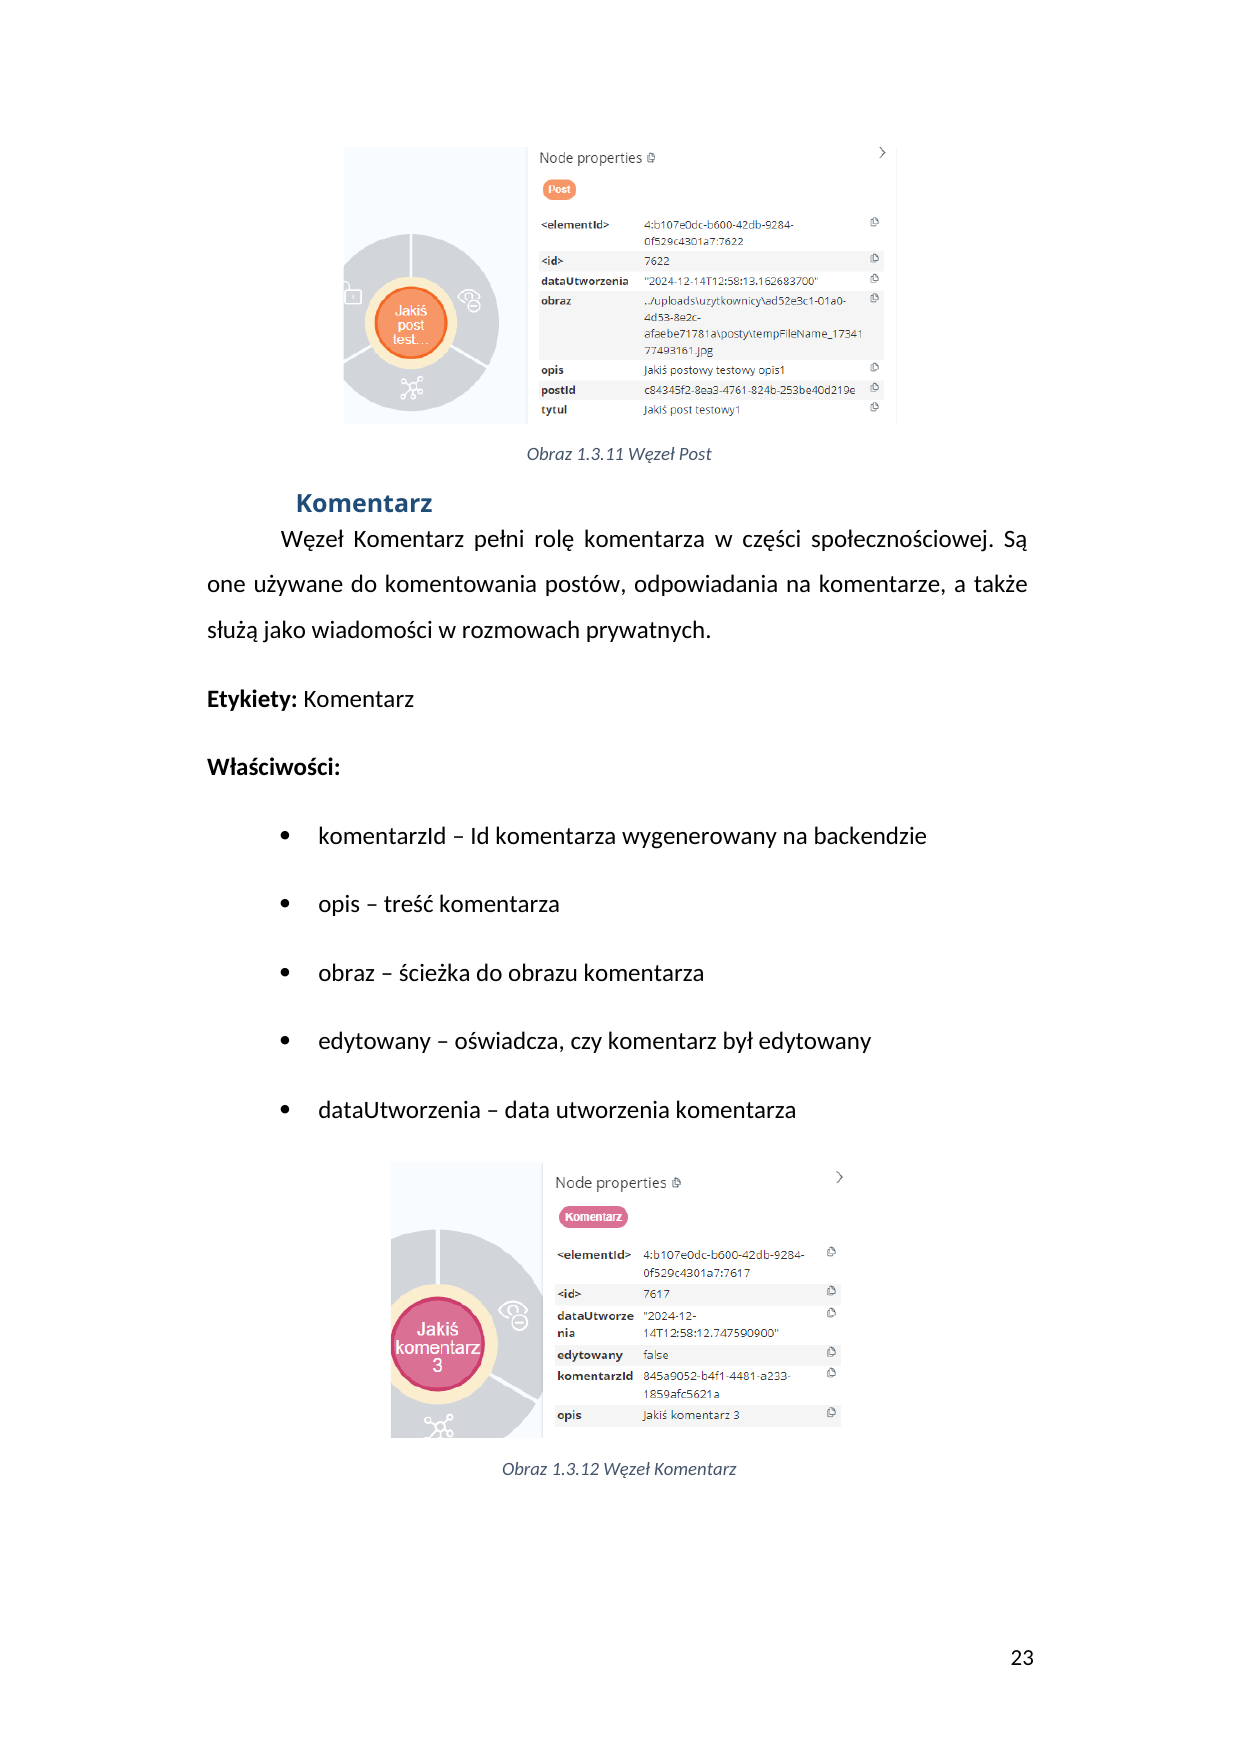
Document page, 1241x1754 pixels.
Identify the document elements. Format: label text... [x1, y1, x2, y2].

list edytowany – oświadcza, czy komentarz był edytowany [281, 1025, 1029, 1056]
list dataUtworzenia – data utworzenia komentarza [281, 1094, 1029, 1124]
text Właściwości: [207, 751, 1029, 782]
list komentarzId – Id komentarza wygenerowany na backendzie [281, 820, 1029, 850]
text Obraz 1.3.11 Węzeł Post [207, 442, 1033, 465]
text Etykiety: Komentarz [207, 683, 1029, 713]
list obraz – ścieżka do obrazu komentarza [281, 957, 1029, 987]
picture [343, 147, 897, 424]
subtitle Komentarz [295, 486, 1033, 520]
list opis – treść komentarza [281, 888, 1029, 919]
text Obraz 1.3.12 Węzeł Komentarz [207, 1457, 1033, 1479]
picture [390, 1162, 850, 1438]
text Węzeł Komentarz pełni rolę komentarza w części społecznościowej. Są one używane do komentowania postów, odpowiadania na komentarze, a także służą jako wiadomości w rozmowach prywatnych. [207, 523, 1029, 645]
